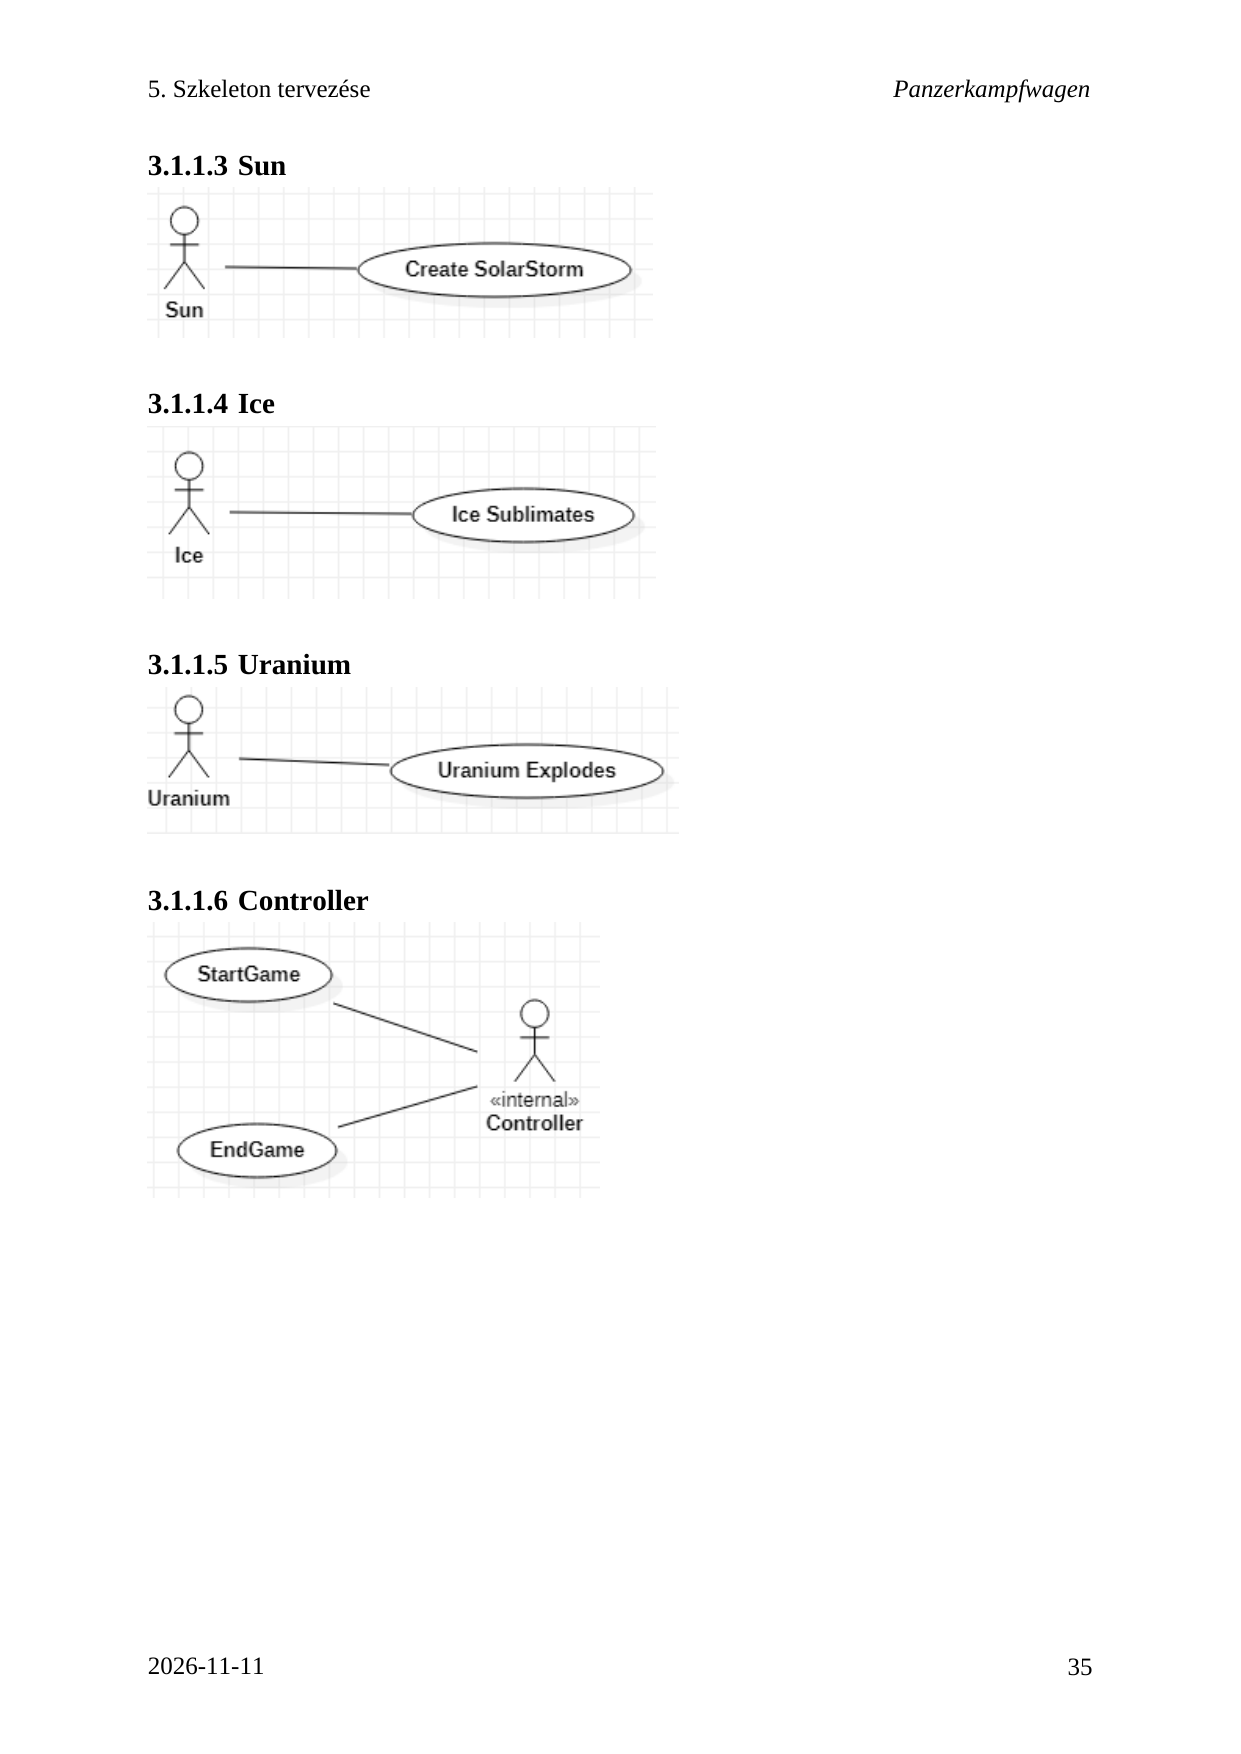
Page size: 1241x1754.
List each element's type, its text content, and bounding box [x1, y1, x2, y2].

subtitle Ice [148, 387, 1093, 420]
picture [147, 687, 679, 834]
subtitle Sun [148, 148, 1093, 181]
picture [147, 426, 656, 599]
subtitle Uranium [148, 647, 1093, 681]
picture [147, 922, 600, 1198]
picture [147, 187, 653, 338]
subtitle Controller [148, 883, 1093, 917]
